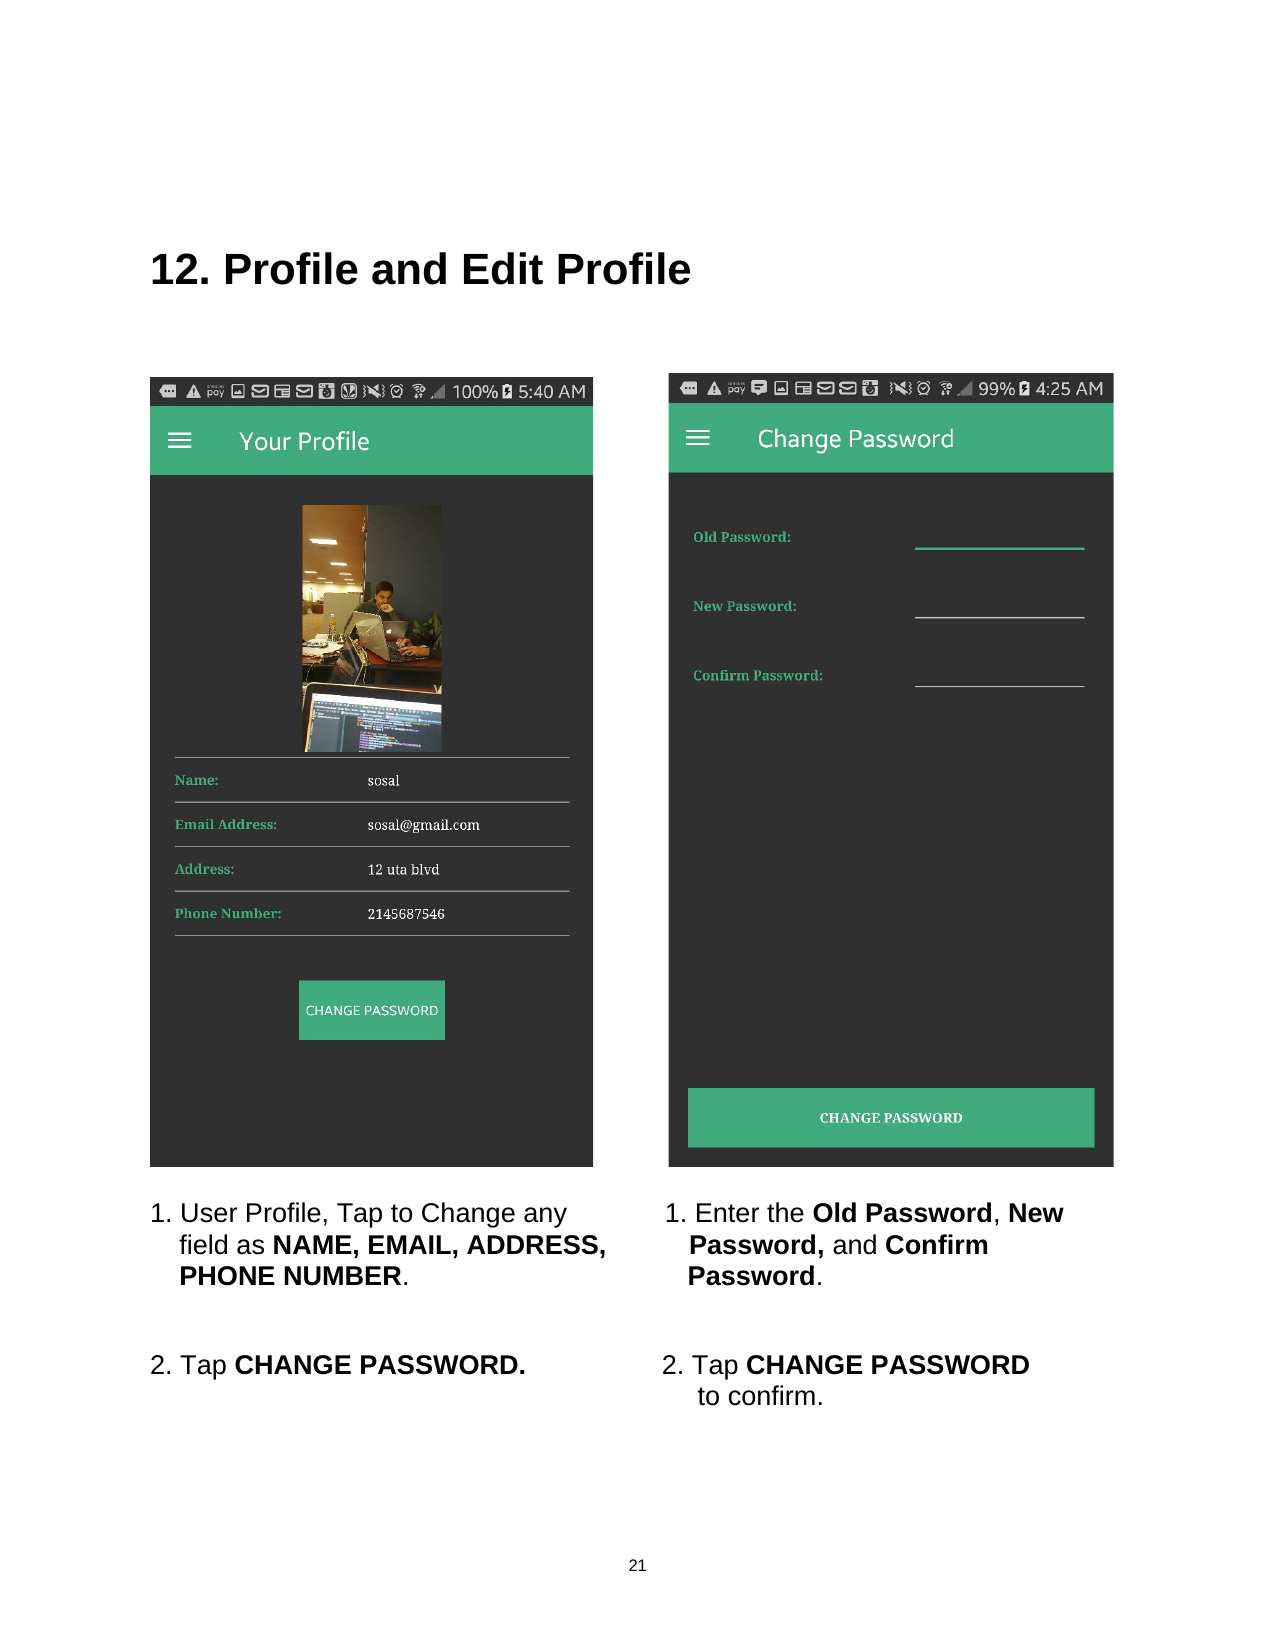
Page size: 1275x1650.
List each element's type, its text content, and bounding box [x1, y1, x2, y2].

text 12. Profile and Edit Profile [150, 244, 1125, 294]
text field as NAME, EMAIL, ADDRESS, Password, and Confirm [179, 1229, 1125, 1260]
picture [668, 373, 1114, 1167]
text 1. User Profile, Tap to Change any 1. Enter the Old Password, New [150, 1197, 1125, 1229]
picture [150, 377, 594, 1167]
text to confirm. [675, 1380, 1125, 1411]
text 2. Tap CHANGE PASSWORD. 2. Tap CHANGE PASSWORD [150, 1349, 1125, 1380]
text PHONE NUMBER. Password. [179, 1260, 1125, 1291]
